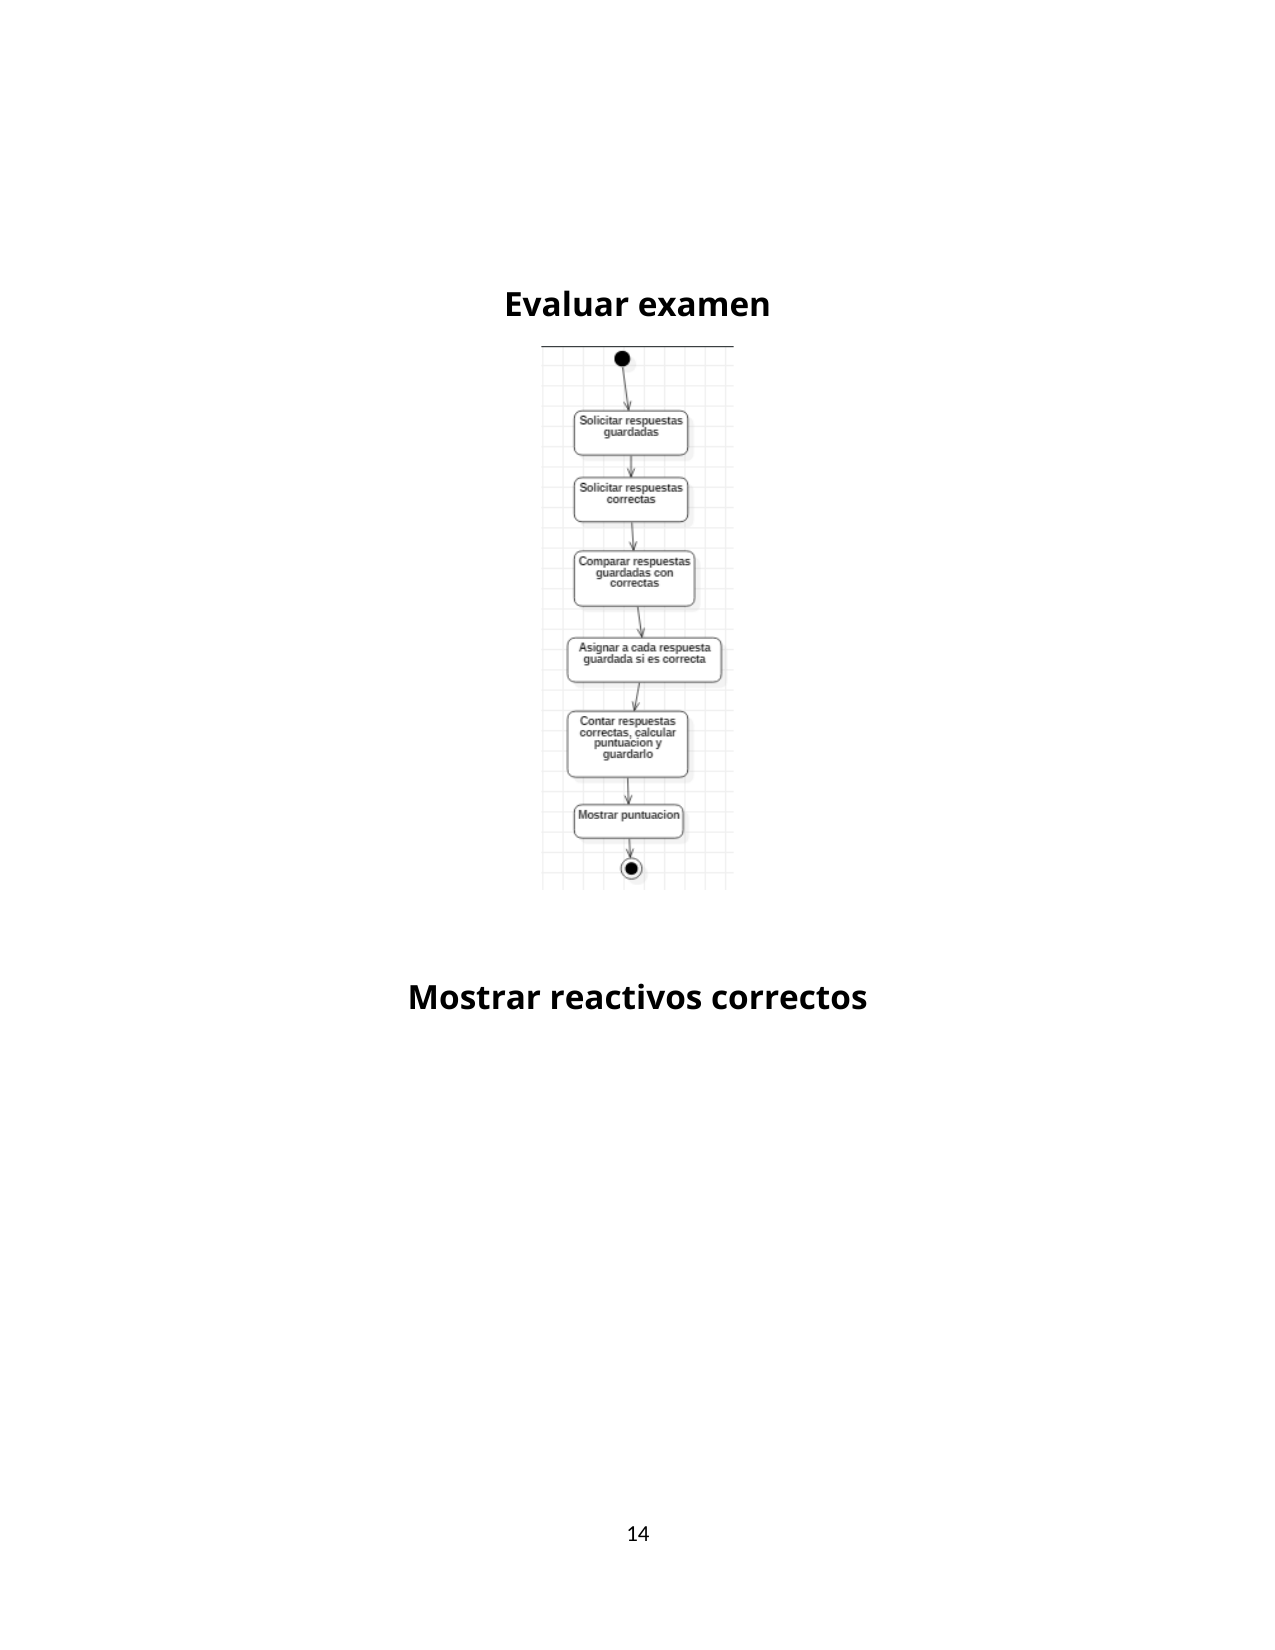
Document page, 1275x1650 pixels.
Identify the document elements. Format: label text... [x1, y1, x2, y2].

text Mostrar reactivos correctos [150, 974, 1125, 1019]
picture [541, 346, 734, 890]
text Evaluar examen [150, 281, 1125, 327]
